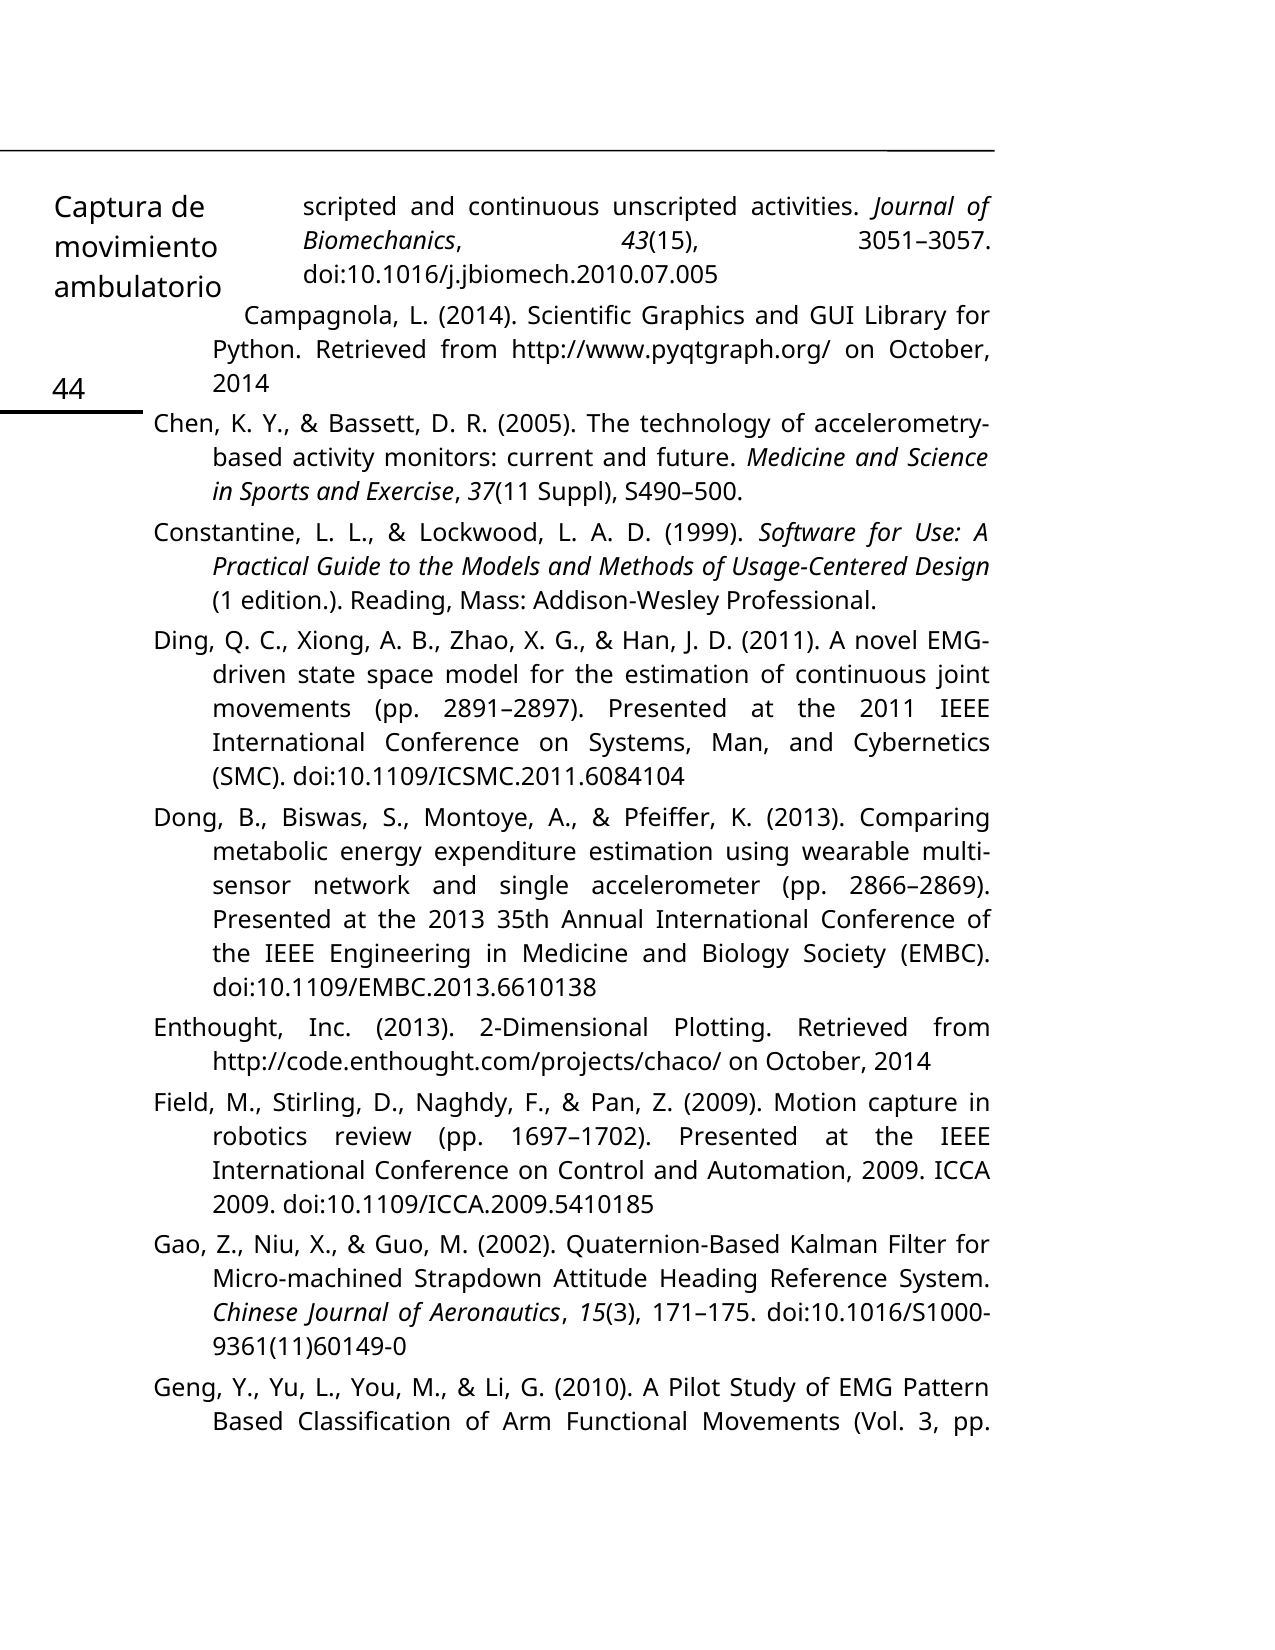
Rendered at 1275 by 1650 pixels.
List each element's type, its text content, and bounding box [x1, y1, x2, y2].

text Field, M., Stirling, D., Naghdy, F., & Pan, Z. (2009). Motion capture in robotics review (pp. 1697–1702). Presented at the IEEE International Conference on Control and Automation, 2009. ICCA 2009. doi:10.1109/ICCA.2009.5410185 [153, 1084, 991, 1221]
text Constantine, L. L., & Lockwood, L. A. D. (1999). Software for Use: A Practical Guide to the Models and Methods of Usage-Centered Design (1 edition.). Reading, Mass: Addison-Wesley Professional. [153, 514, 991, 616]
text Dong, B., Biswas, S., Montoye, A., & Pfeiffer, K. (2013). Comparing metabolic energy expenditure estimation using wearable multi-sensor network and single accelerometer (pp. 2866–2869). Presented at the 2013 35th Annual International Conference of the IEEE Engineering in Medicine and Biology Society (EMBC). doi:10.1109/EMBC.2013.6610138 [153, 799, 991, 1004]
text Chen, K. Y., & Bassett, D. R. (2005). The technology of accelerometry-based activity monitors: current and future. Medicine and Science in Sports and Exercise, 37(11 Suppl), S490–500. [153, 406, 991, 508]
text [153, 189, 991, 291]
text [153, 1369, 991, 1437]
text Enthought, Inc. (2013). 2-Dimensional Plotting. Retrieved from http://code.enthought.com/projects/chaco/ on October, 2014 [153, 1010, 991, 1078]
text Campagnola, L. (2014). Scientific Graphics and GUI Library for Python. Retrieved from http://www.pyqtgraph.org/ on October, 2014 [153, 297, 991, 399]
text Gao, Z., Niu, X., & Guo, M. (2002). Quaternion-Based Kalman Filter for Micro-machined Strapdown Attitude Heading Reference System. Chinese Journal of Aeronautics, 15(3), 171–175. doi:10.1016/S1000-9361(11)60149-0 [153, 1227, 991, 1363]
text Ding, Q. C., Xiong, A. B., Zhao, X. G., & Han, J. D. (2011). A novel EMG-driven state space model for the estimation of continuous joint movements (pp. 2891–2897). Presented at the 2011 IEEE International Conference on Systems, Man, and Cybernetics (SMC). doi:10.1109/ICSMC.2011.6084104 [153, 623, 991, 793]
